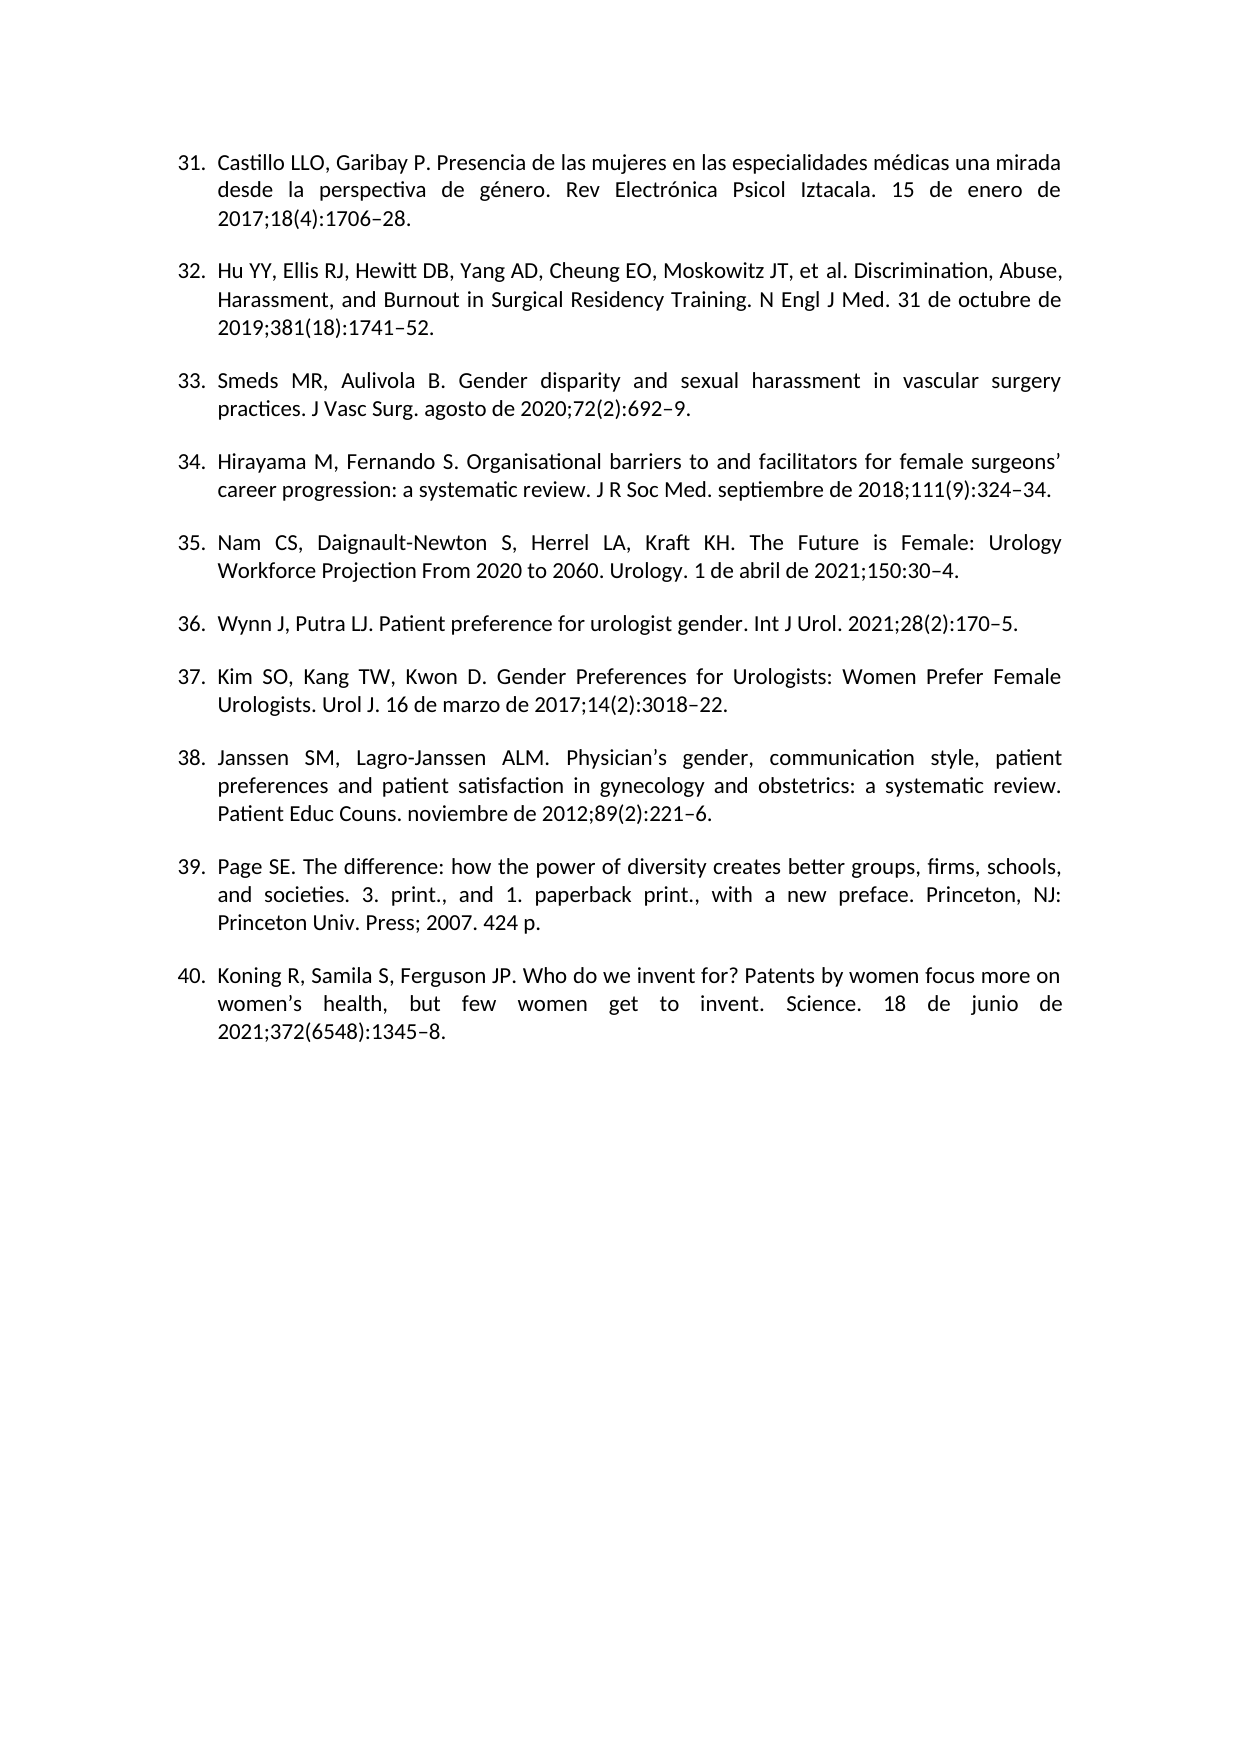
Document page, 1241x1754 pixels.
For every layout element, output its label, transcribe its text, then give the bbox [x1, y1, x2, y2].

text 34. Hirayama M, Fernando S. Organisational barriers to and facilitators for female surgeons’ career progression: a systematic review. J R Soc Med. septiembre de 2018;111(9):324–34. [177, 447, 1063, 503]
text 37. Kim SO, Kang TW, Kwon D. Gender Preferences for Urologists: Women Prefer Female Urologists. Urol J. 16 de marzo de 2017;14(2):3018–22. [177, 662, 1063, 718]
text 32. Hu YY, Ellis RJ, Hewitt DB, Yang AD, Cheung EO, Moskowitz JT, et al. Discrimination, Abuse, Harassment, and Burnout in Surgical Residency Training. N Engl J Med. 31 de octubre de 2019;381(18):1741–52. [177, 257, 1063, 341]
text 38. Janssen SM, Lagro-Janssen ALM. Physician’s gender, communication style, patient preferences and patient satisfaction in gynecology and obstetrics: a systematic review. Patient Educ Couns. noviembre de 2012;89(2):221–6. [177, 743, 1063, 827]
text 40. Koning R, Samila S, Ferguson JP. Who do we invent for? Patents by women focus more on women’s health, but few women get to invent. Science. 18 de junio de 2021;372(6548):1345–8. [177, 961, 1063, 1045]
text 36. Wynn J, Putra LJ. Patient preference for urologist gender. Int J Urol. 2021;28(2):170–5. [177, 609, 1063, 637]
text 31. Castillo LLO, Garibay P. Presencia de las mujeres en las especialidades médicas una mirada desde la perspectiva de género. Rev Electrónica Psicol Iztacala. 15 de enero de 2017;18(4):1706–28. [177, 148, 1063, 232]
text 39. Page SE. The difference: how the power of diversity creates better groups, firms, schools, and societies. 3. print., and 1. paperback print., with a new preface. Princeton, NJ: Princeton Univ. Press; 2007. 424 p. [177, 852, 1063, 936]
text 33. Smeds MR, Aulivola B. Gender disparity and sexual harassment in vascular surgery practices. J Vasc Surg. agosto de 2020;72(2):692–9. [177, 366, 1063, 422]
text 35. Nam CS, Daignault-Newton S, Herrel LA, Kraft KH. The Future is Female: Urology Workforce Projection From 2020 to 2060. Urology. 1 de abril de 2021;150:30–4. [177, 528, 1063, 584]
